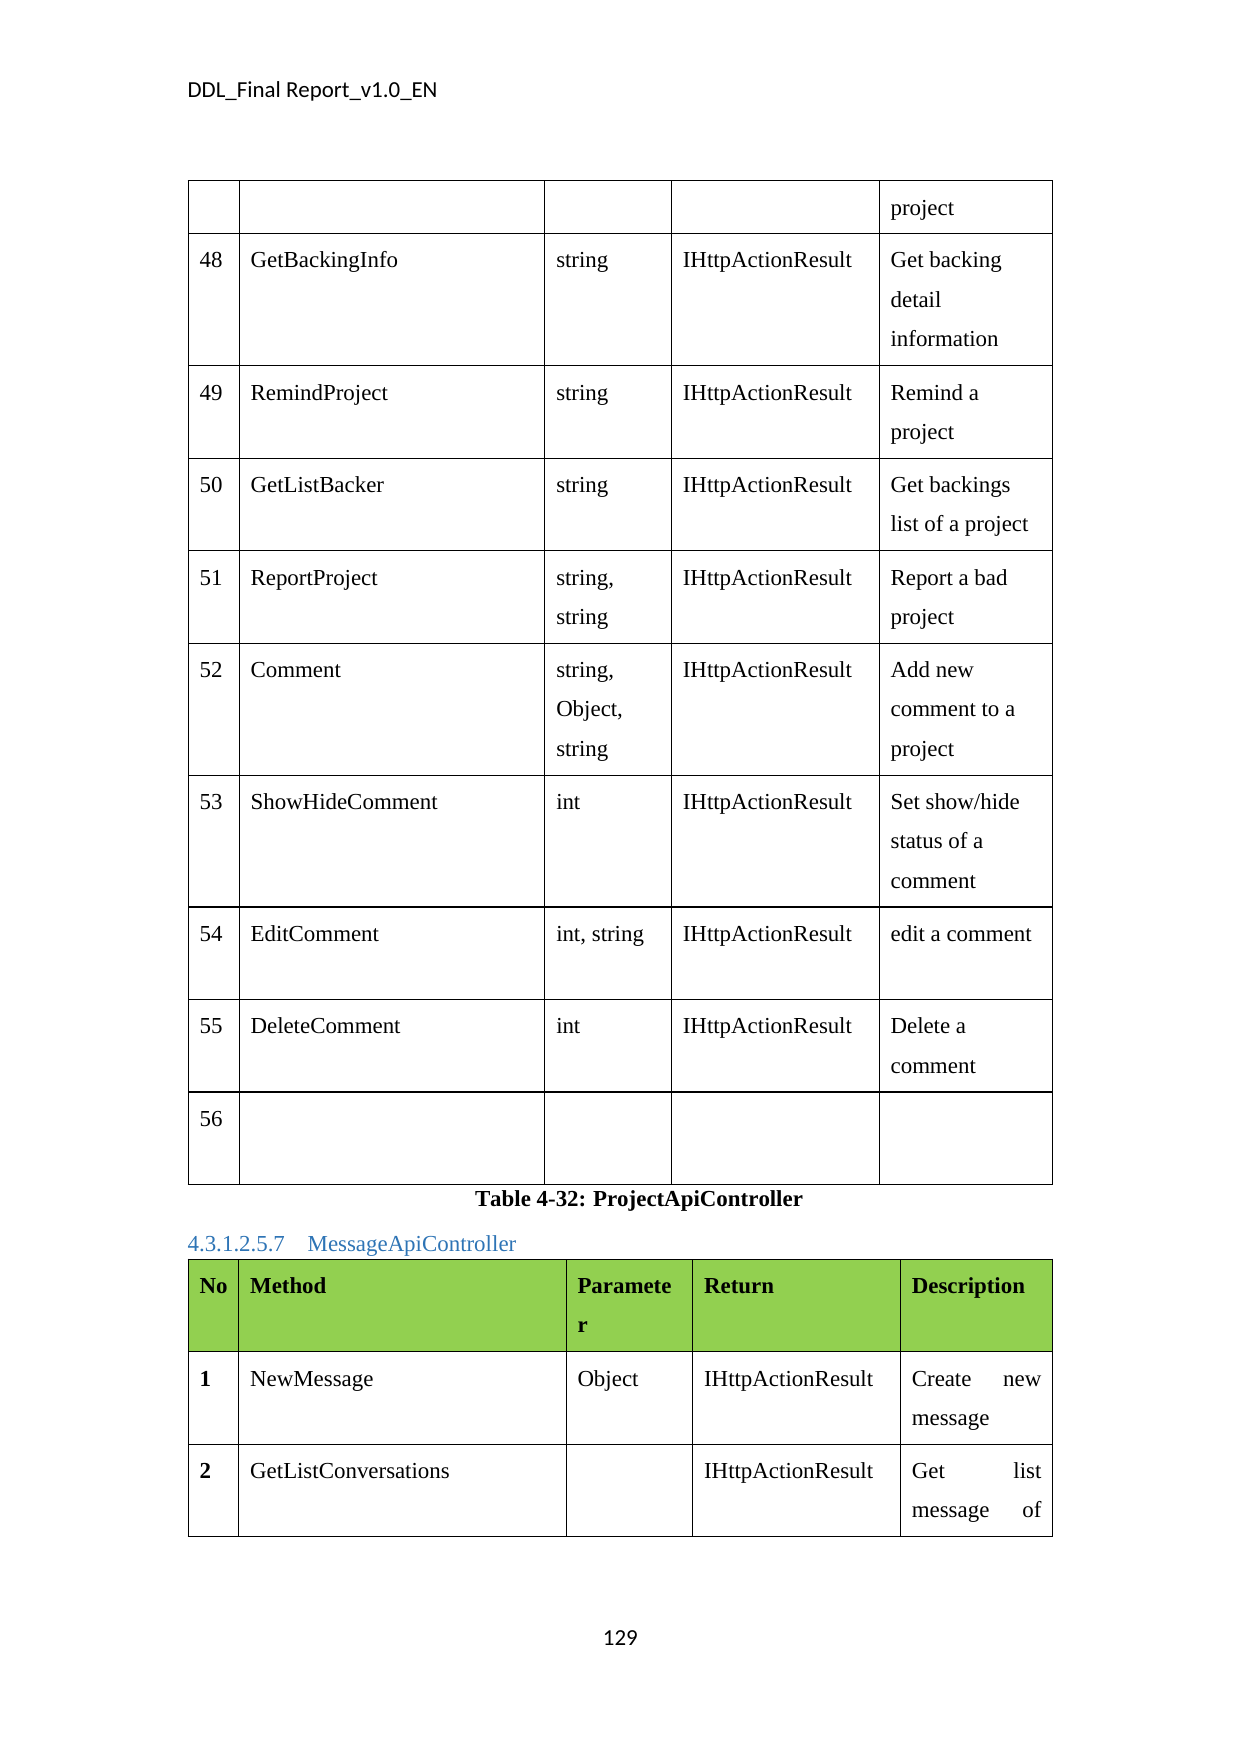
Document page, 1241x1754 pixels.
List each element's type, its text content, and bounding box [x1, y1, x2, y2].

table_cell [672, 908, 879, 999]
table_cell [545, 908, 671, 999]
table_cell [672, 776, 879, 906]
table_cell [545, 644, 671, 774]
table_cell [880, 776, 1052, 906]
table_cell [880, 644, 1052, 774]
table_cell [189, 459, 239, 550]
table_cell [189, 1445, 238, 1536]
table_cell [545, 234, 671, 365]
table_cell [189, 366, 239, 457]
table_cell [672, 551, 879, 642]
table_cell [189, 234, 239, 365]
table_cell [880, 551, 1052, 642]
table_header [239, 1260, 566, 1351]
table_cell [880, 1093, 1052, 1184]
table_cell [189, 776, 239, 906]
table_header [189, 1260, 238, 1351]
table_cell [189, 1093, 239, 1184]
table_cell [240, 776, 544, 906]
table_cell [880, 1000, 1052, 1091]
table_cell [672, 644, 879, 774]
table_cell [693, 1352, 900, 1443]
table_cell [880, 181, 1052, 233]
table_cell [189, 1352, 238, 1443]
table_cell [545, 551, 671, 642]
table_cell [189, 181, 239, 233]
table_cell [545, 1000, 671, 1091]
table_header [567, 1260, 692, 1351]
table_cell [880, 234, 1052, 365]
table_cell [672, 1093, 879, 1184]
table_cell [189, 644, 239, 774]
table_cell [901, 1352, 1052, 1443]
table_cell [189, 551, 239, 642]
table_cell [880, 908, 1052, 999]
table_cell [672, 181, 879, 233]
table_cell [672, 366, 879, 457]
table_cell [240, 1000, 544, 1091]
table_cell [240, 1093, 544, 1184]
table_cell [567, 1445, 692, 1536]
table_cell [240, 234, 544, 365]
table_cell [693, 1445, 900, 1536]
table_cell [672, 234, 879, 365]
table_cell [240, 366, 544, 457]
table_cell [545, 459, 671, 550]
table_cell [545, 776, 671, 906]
subtitle MessageApiController [187, 1230, 1053, 1256]
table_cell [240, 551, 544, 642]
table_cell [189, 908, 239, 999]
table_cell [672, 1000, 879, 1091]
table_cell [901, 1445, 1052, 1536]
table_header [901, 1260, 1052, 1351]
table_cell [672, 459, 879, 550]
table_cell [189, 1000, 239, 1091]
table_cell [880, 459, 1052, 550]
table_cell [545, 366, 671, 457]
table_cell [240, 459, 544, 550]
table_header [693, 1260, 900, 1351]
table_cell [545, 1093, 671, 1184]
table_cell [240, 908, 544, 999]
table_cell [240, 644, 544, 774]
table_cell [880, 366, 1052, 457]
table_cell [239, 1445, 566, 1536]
text ProjectApiController [225, 1185, 1053, 1211]
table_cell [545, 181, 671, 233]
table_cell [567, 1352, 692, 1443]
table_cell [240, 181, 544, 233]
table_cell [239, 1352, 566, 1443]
